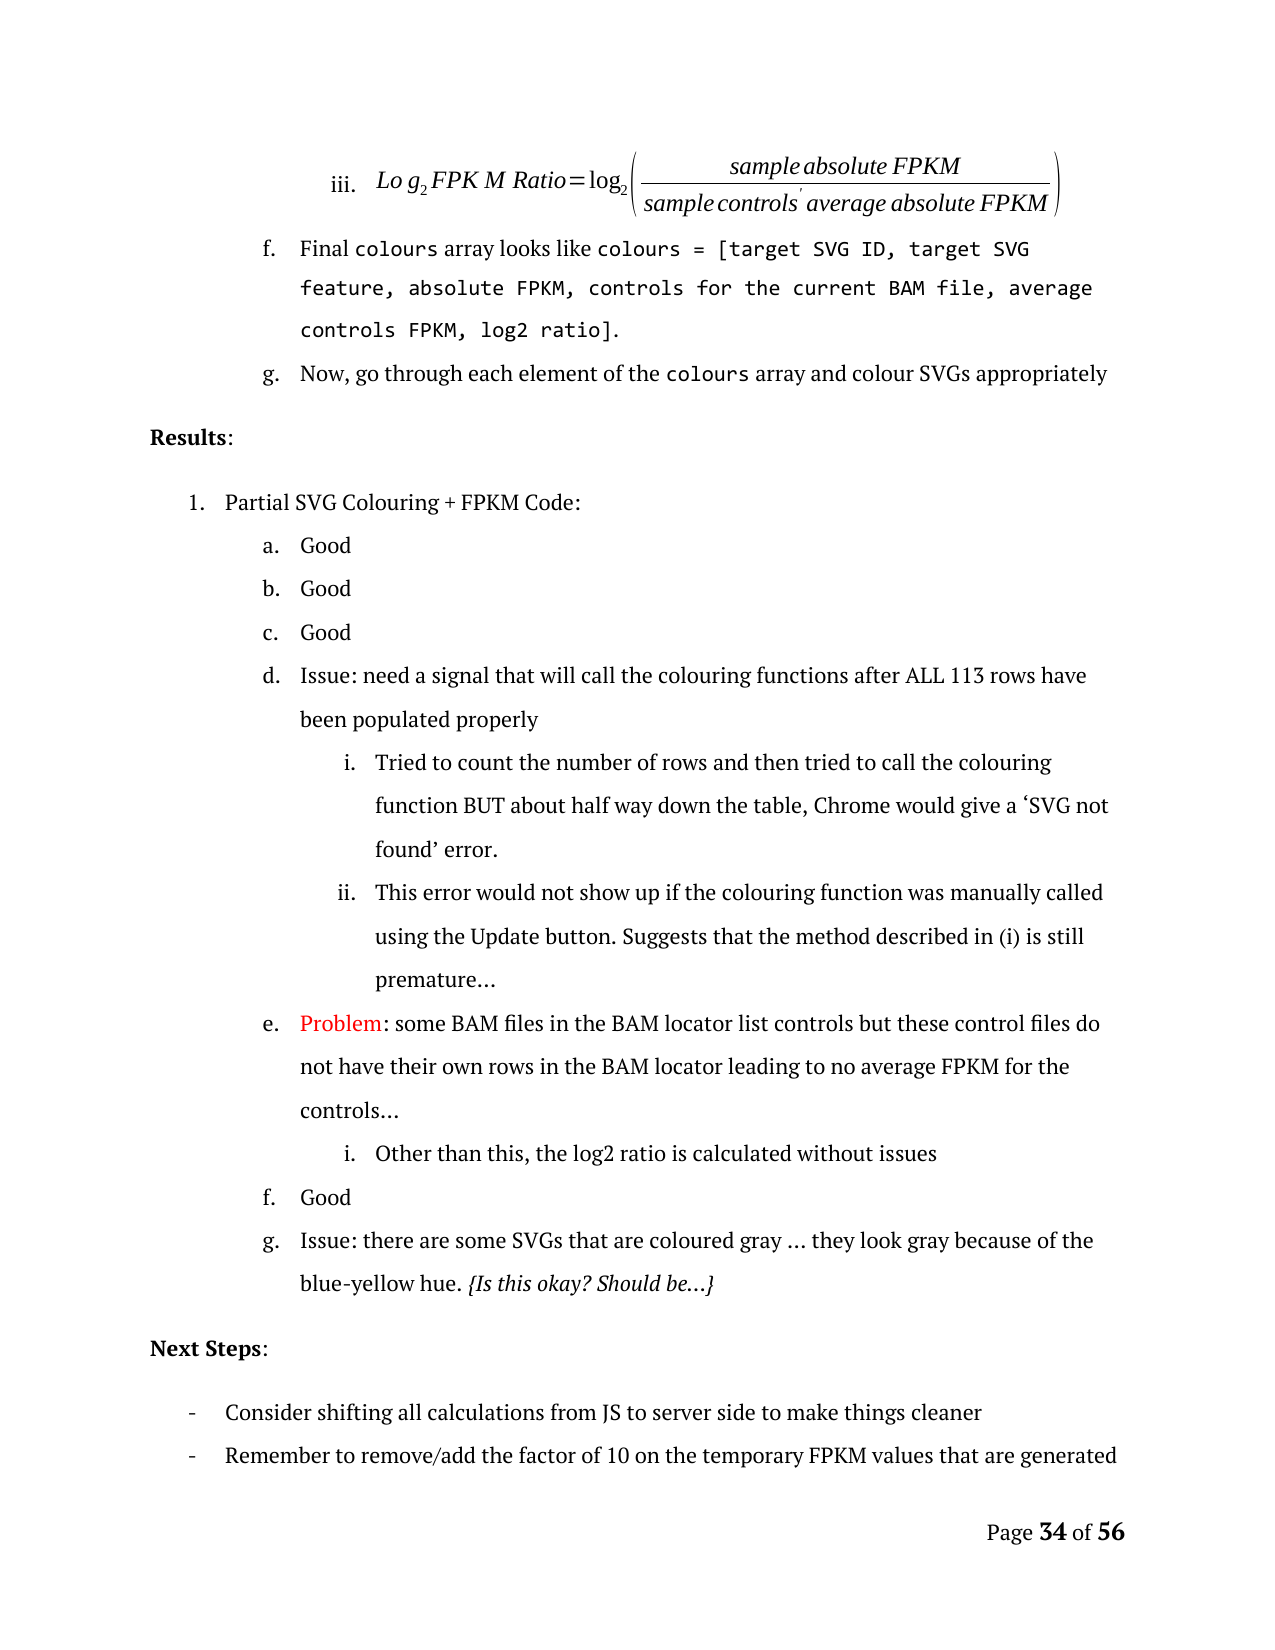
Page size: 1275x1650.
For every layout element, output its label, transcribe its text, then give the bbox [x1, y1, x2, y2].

list Consider shifting all calculations from JS to server side to make things cleaner [187, 1398, 1125, 1427]
list Tried to count the number of rows and then tried to call the colouring function BUT about half way down the table, Chrome would give a ‘SVG not found’ error. [356, 748, 1125, 864]
list Other than this, the log2 ratio is calculated without issues [356, 1139, 1125, 1168]
list Partial SVG Colouring + FPKM Code: [187, 487, 1125, 516]
text Results: [150, 423, 1125, 452]
list Final colours array looks like colours = [target SVG ID, target SVG feature, absolute FPKM, controls for the current BAM file, average controls FPKM, log2 ratio]. [262, 233, 1125, 344]
text Next Steps: [150, 1333, 1125, 1362]
list Now, go through each element of the colours array and colour SVGs appropriately [262, 359, 1125, 388]
list Good [262, 617, 1125, 646]
list Issue: there are some SVGs that are coloured gray … they look gray because of the blue-yellow hue. {Is this okay? Should be…} [262, 1226, 1125, 1298]
list This error would not show up if the colouring function was manually called using the Update button. Suggests that the method described in (i) is still premature… [356, 878, 1125, 994]
list Good [262, 531, 1125, 559]
list Issue: need a signal that will call the colouring functions after ALL 113 rows have been populated properly [262, 661, 1125, 733]
list Problem: some BAM files in the BAM locator list controls but these control files do not have their own rows in the BAM locator leading to no average FPKM for the controls… [262, 1008, 1125, 1124]
list Good [262, 574, 1125, 603]
list Remember to remove/add the factor of 10 on the temporary FPKM values that are generated [187, 1441, 1125, 1470]
list Good [262, 1182, 1125, 1211]
